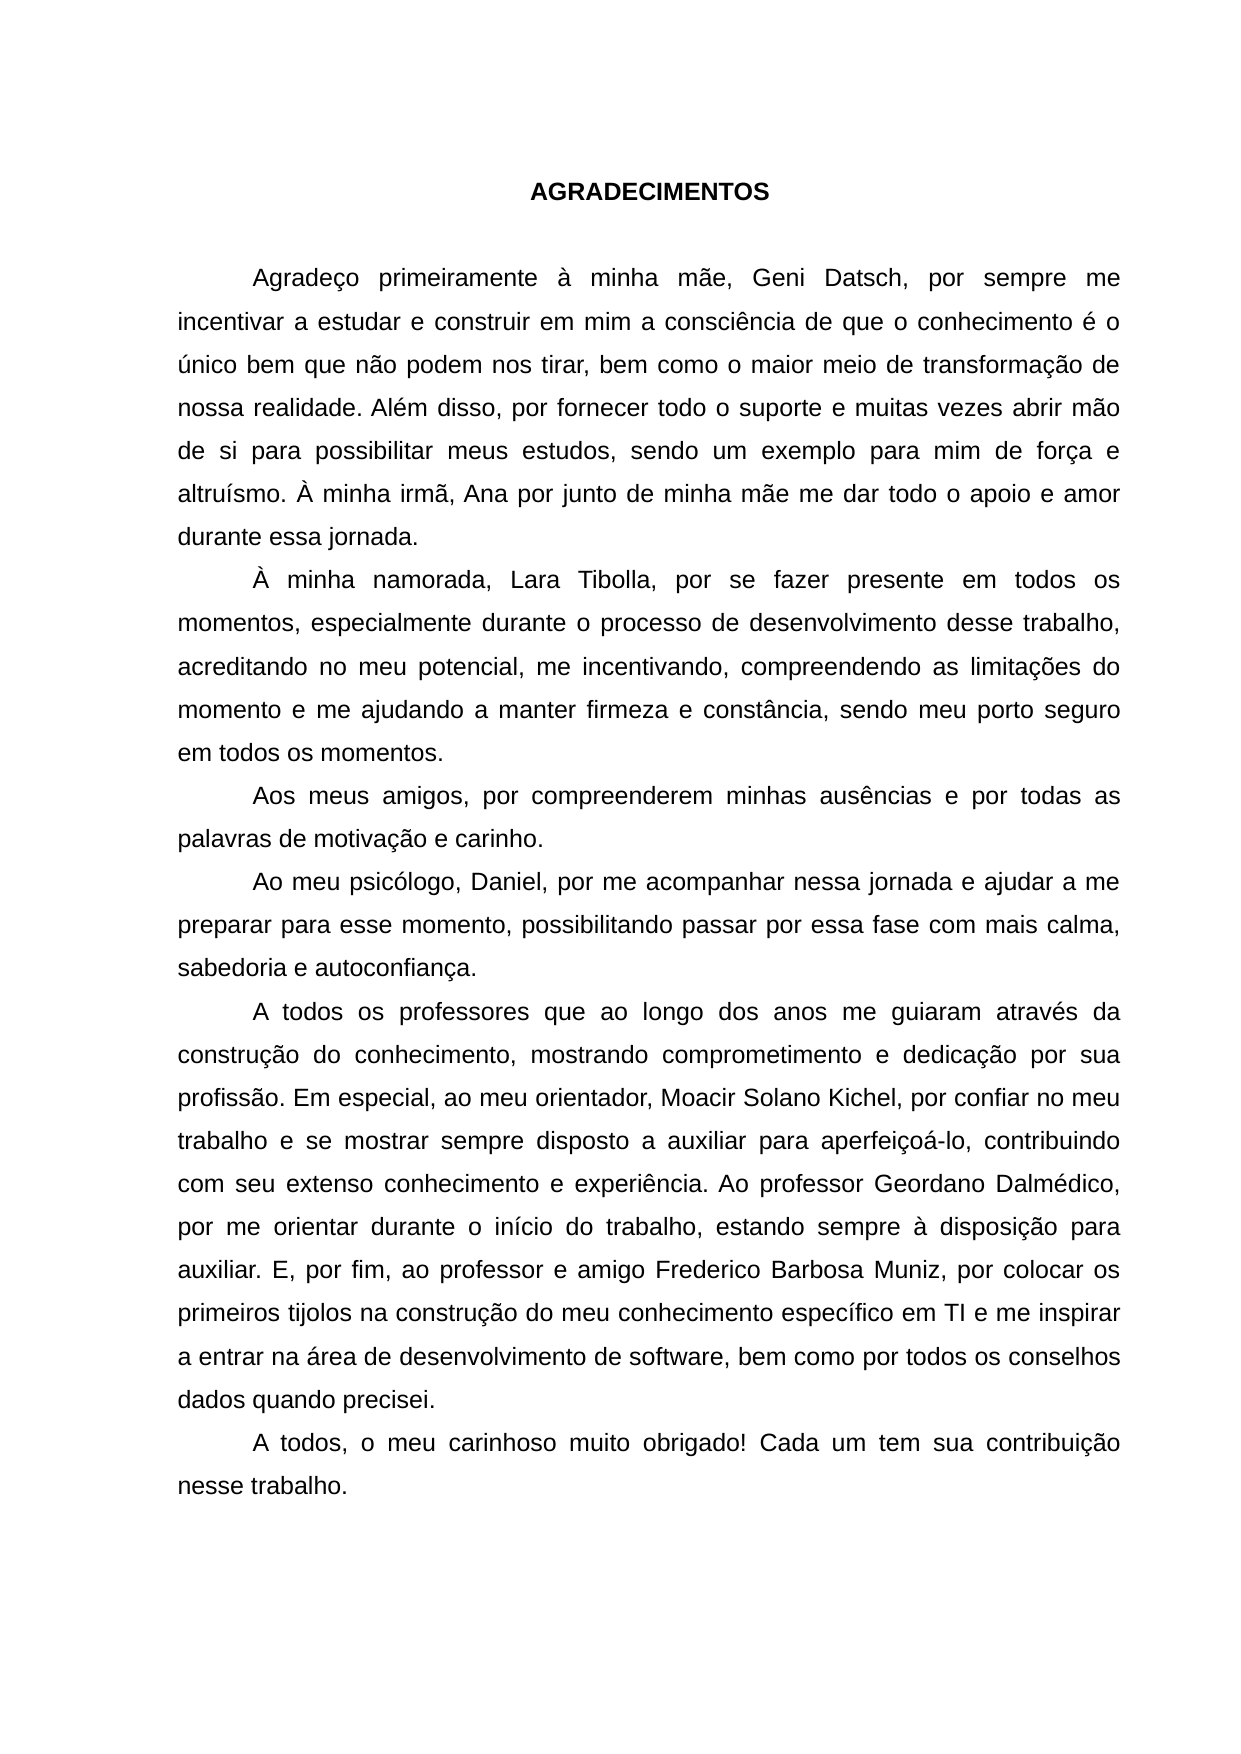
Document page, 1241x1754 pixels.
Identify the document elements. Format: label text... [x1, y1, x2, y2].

text Agradeço primeiramente à minha mãe, Geni Datsch, por sempre me incentivar a estudar e construir em mim a consciência de que o conhecimento é o único bem que não podem nos tirar, bem como o maior meio de transformação de nossa realidade. Além disso, por fornecer todo o suporte e muitas vezes abrir mão de si para possibilitar meus estudos, sendo um exemplo para mim de força e altruísmo. À minha irmã, Ana por junto de minha mãe me dar todo o apoio e amor durante essa jornada. [177, 263, 1122, 551]
text Ao meu psicólogo, Daniel, por me acompanhar nessa jornada e ajudar a me preparar para esse momento, possibilitando passar por essa fase com mais calma, sabedoria e autoconfiança. [177, 867, 1122, 982]
text AGRADECIMENTOS [177, 177, 1122, 206]
text A todos, o meu carinhoso muito obrigado! Cada um tem sua contribuição nesse trabalho. [177, 1428, 1122, 1500]
text A todos os professores que ao longo dos anos me guiaram através da construção do conhecimento, mostrando comprometimento e dedicação por sua profissão. Em especial, ao meu orientador, Moacir Solano Kichel, por confiar no meu trabalho e se mostrar sempre disposto a auxiliar para aperfeiçoá-lo, contribuindo com seu extenso conhecimento e experiência. Ao professor Geordano Dalmédico, por me orientar durante o início do trabalho, estando sempre à disposição para auxiliar. E, por fim, ao professor e amigo Frederico Barbosa Muniz, por colocar os primeiros tijolos na construção do meu conhecimento específico em TI e me inspirar a entrar na área de desenvolvimento de software, bem como por todos os conselhos dados quando precisei. [177, 997, 1122, 1413]
text Aos meus amigos, por compreenderem minhas ausências e por todas as palavras de motivação e carinho. [177, 781, 1122, 853]
text À minha namorada, Lara Tibolla, por se fazer presente em todos os momentos, especialmente durante o processo de desenvolvimento desse trabalho, acreditando no meu potencial, me incentivando, compreendendo as limitações do momento e me ajudando a manter firmeza e constância, sendo meu porto seguro em todos os momentos. [177, 565, 1122, 767]
